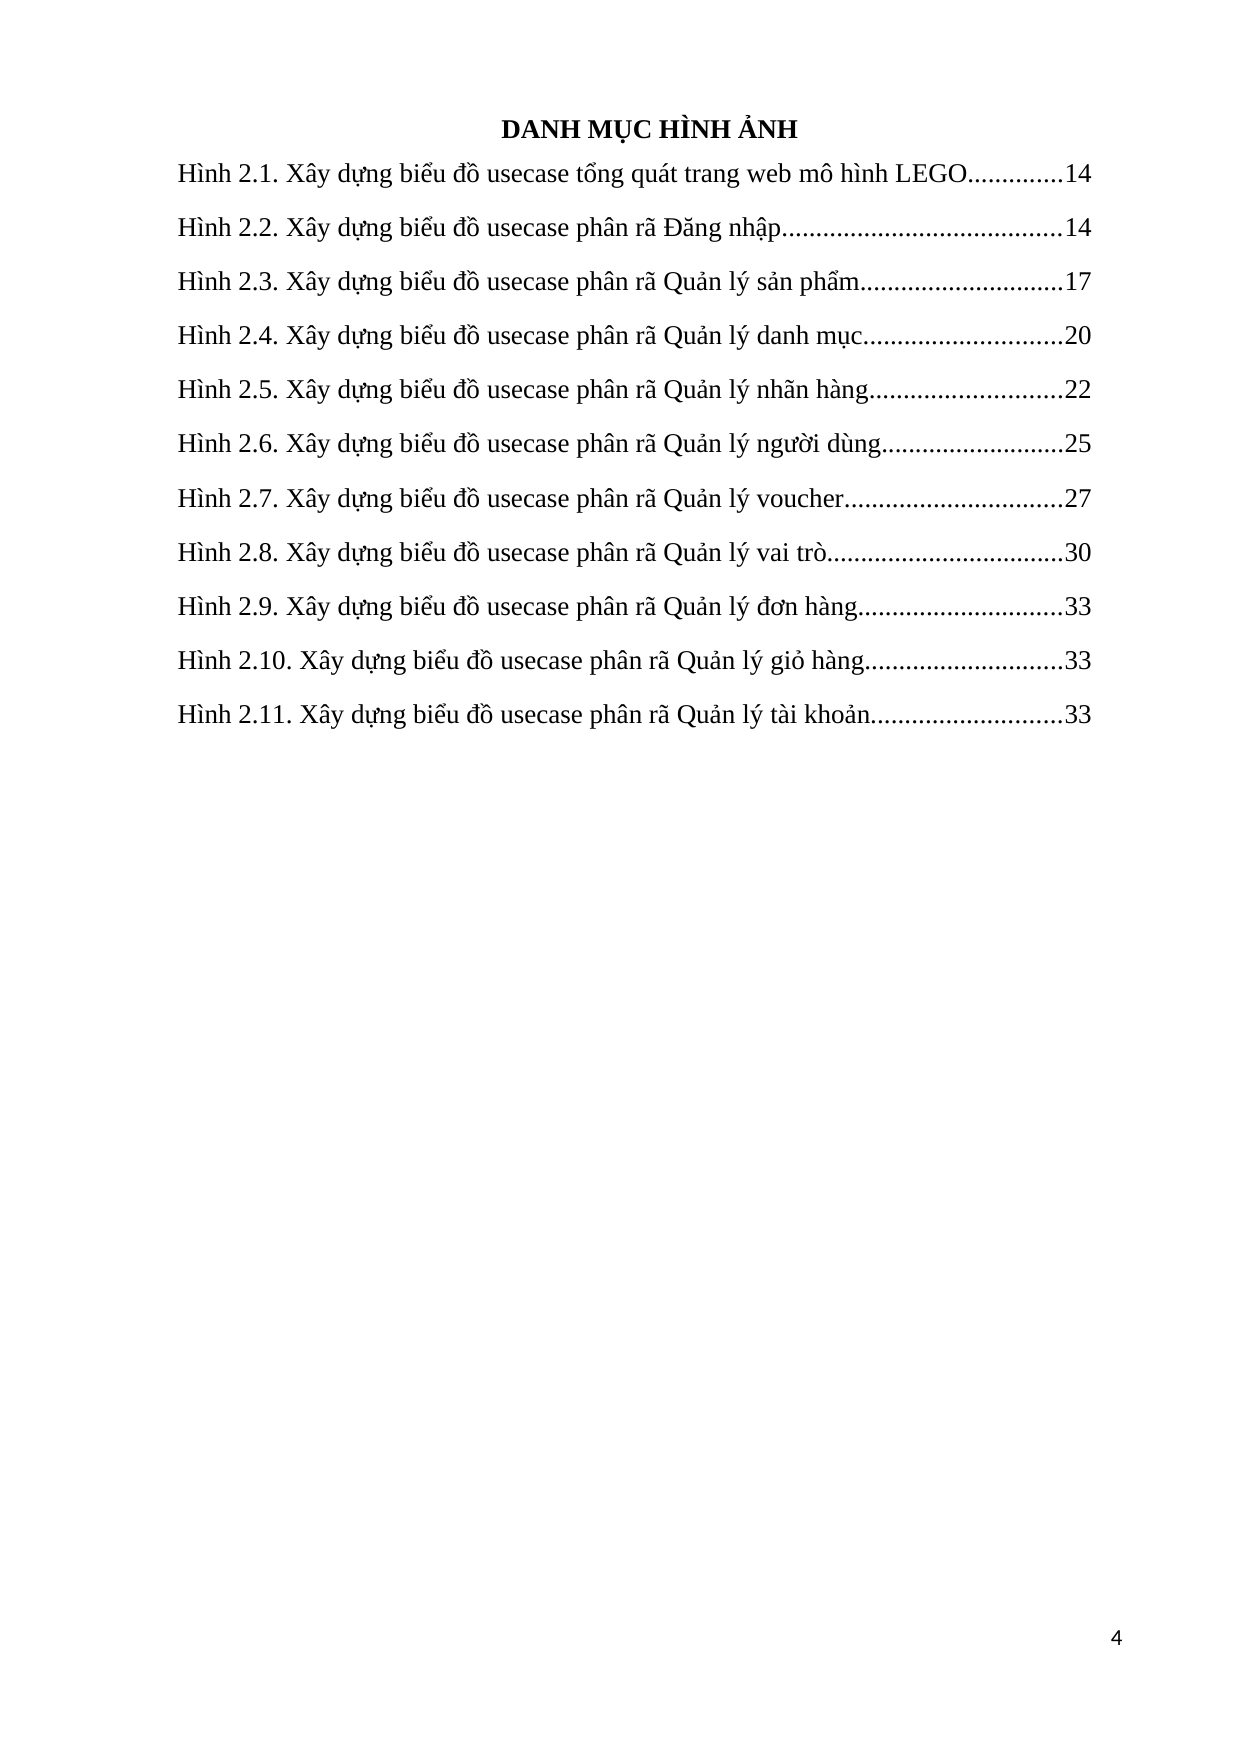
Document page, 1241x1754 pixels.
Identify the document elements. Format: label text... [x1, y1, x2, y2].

text Hình 2.6. Xây dựng biểu đồ usecase phân rã Quản lý người dùng 25 [177, 428, 1122, 459]
text Hình 2.7. Xây dựng biểu đồ usecase phân rã Quản lý voucher 27 [177, 482, 1122, 513]
text Hình 2.1. Xây dựng biểu đồ usecase tổng quát trang web mô hình LEGO 14 [177, 157, 1122, 188]
subtitle DANH MỤC HÌNH ẢNH [177, 114, 1122, 145]
text Hình 2.10. Xây dựng biểu đồ usecase phân rã Quản lý giỏ hàng 33 [177, 644, 1122, 675]
text Hình 2.3. Xây dựng biểu đồ usecase phân rã Quản lý sản phẩm 17 [177, 265, 1122, 297]
text Hình 2.9. Xây dựng biểu đồ usecase phân rã Quản lý đơn hàng 33 [177, 590, 1122, 621]
text Hình 2.4. Xây dựng biểu đồ usecase phân rã Quản lý danh mục 20 [177, 319, 1122, 351]
text Hình 2.8. Xây dựng biểu đồ usecase phân rã Quản lý vai trò 30 [177, 536, 1122, 567]
text Hình 2.11. Xây dựng biểu đồ usecase phân rã Quản lý tài khoản 33 [177, 698, 1122, 729]
text Hình 2.5. Xây dựng biểu đồ usecase phân rã Quản lý nhãn hàng 22 [177, 373, 1122, 405]
text Hình 2.2. Xây dựng biểu đồ usecase phân rã Đăng nhập 14 [177, 211, 1122, 242]
